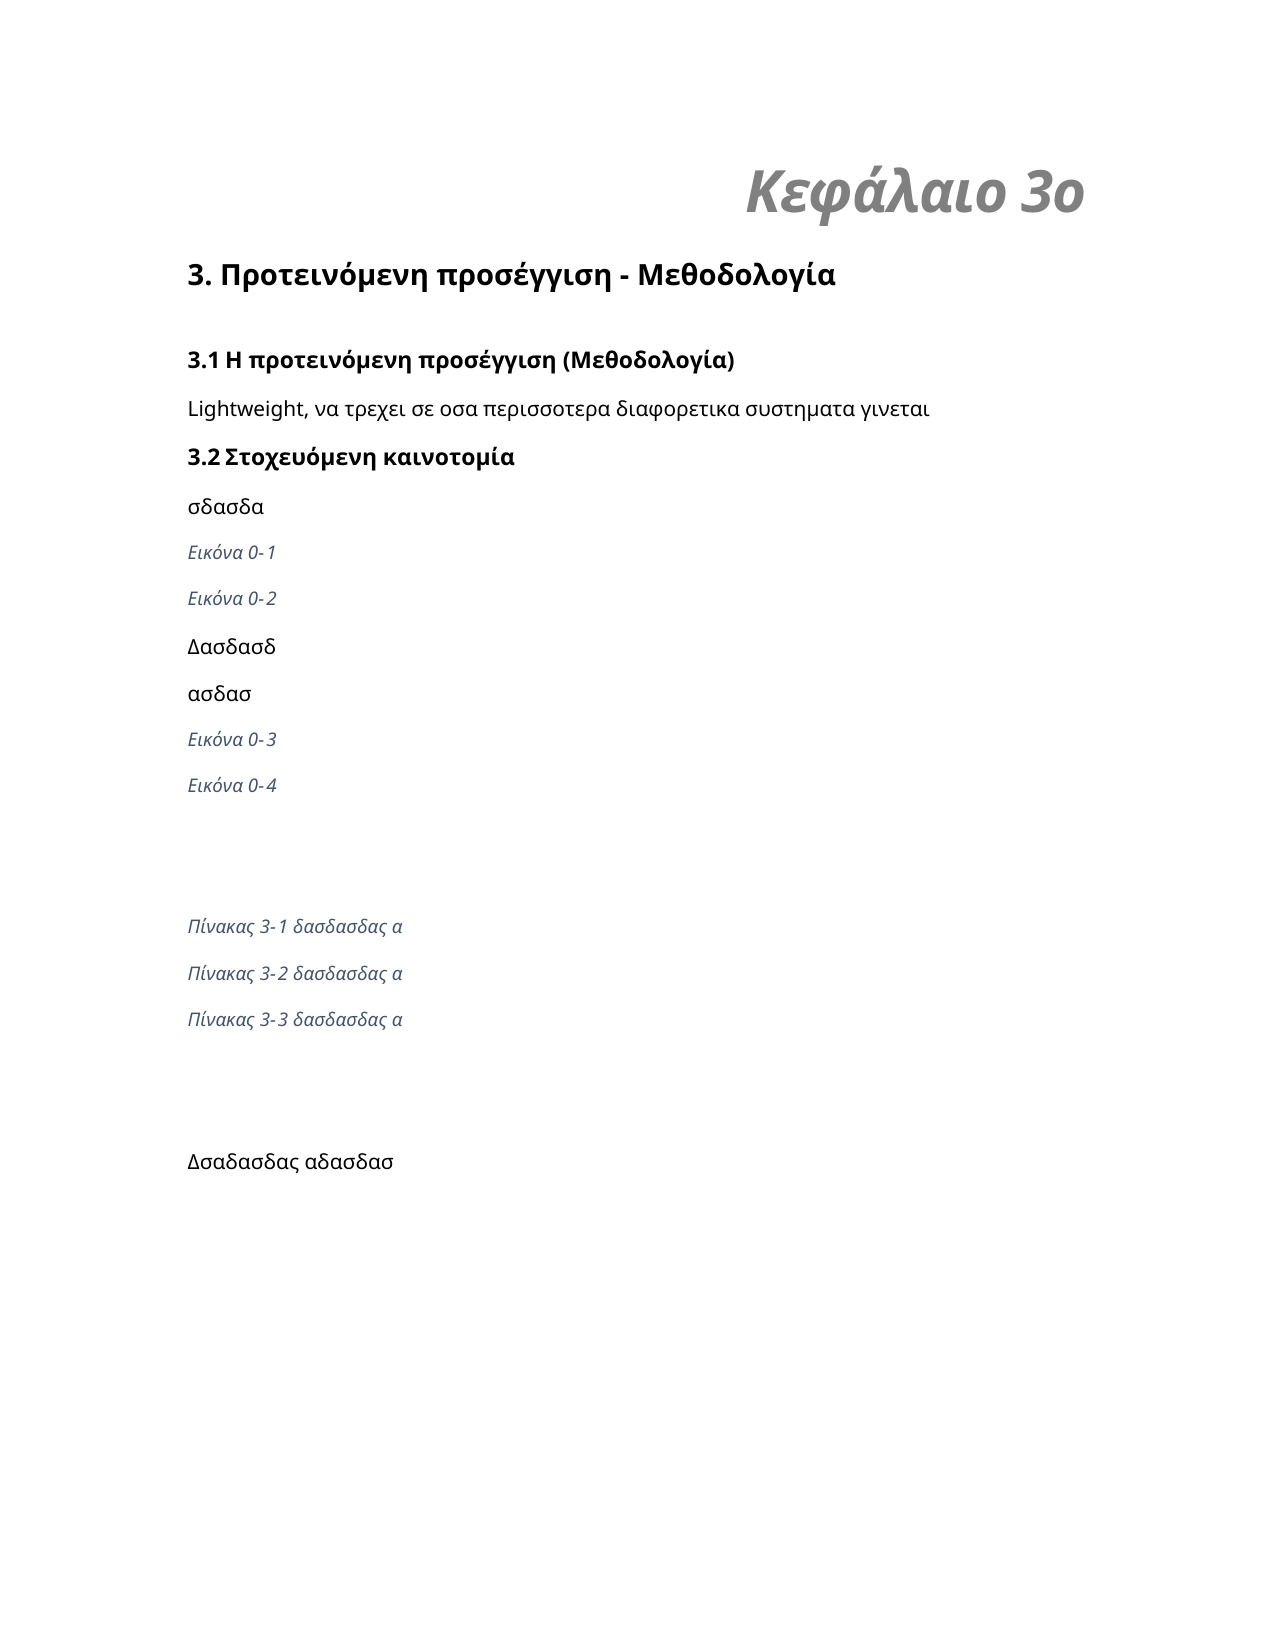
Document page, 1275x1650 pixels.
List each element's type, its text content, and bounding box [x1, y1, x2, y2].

text ασδασ [187, 679, 1087, 707]
text Πίνακας 3-3 δασδασδας α [187, 1006, 1087, 1032]
text Δσαδασδας αδασδασ [187, 1147, 1087, 1176]
text Lightweight, να τρεχει σε οσα περισσοτερα διαφορετικα συστηματα γινεται [187, 394, 1087, 422]
subtitle 3. Προτεινόμενη προσέγγιση - Μεθοδολογία [187, 254, 1087, 294]
subtitle Η προτεινόμενη προσέγγιση (Μεθοδολογία) [187, 344, 1087, 375]
text Δασδασδ [187, 632, 1087, 660]
subtitle Στοχευόμενη καινοτομία [187, 441, 1087, 473]
title Κεφάλαιο 3ο [225, 150, 1087, 229]
text Πίνακας 3-2 δασδασδας α [187, 960, 1087, 986]
text Πίνακας 3-1 δασδασδας α [187, 914, 1087, 939]
text σδασδα [187, 492, 1087, 520]
